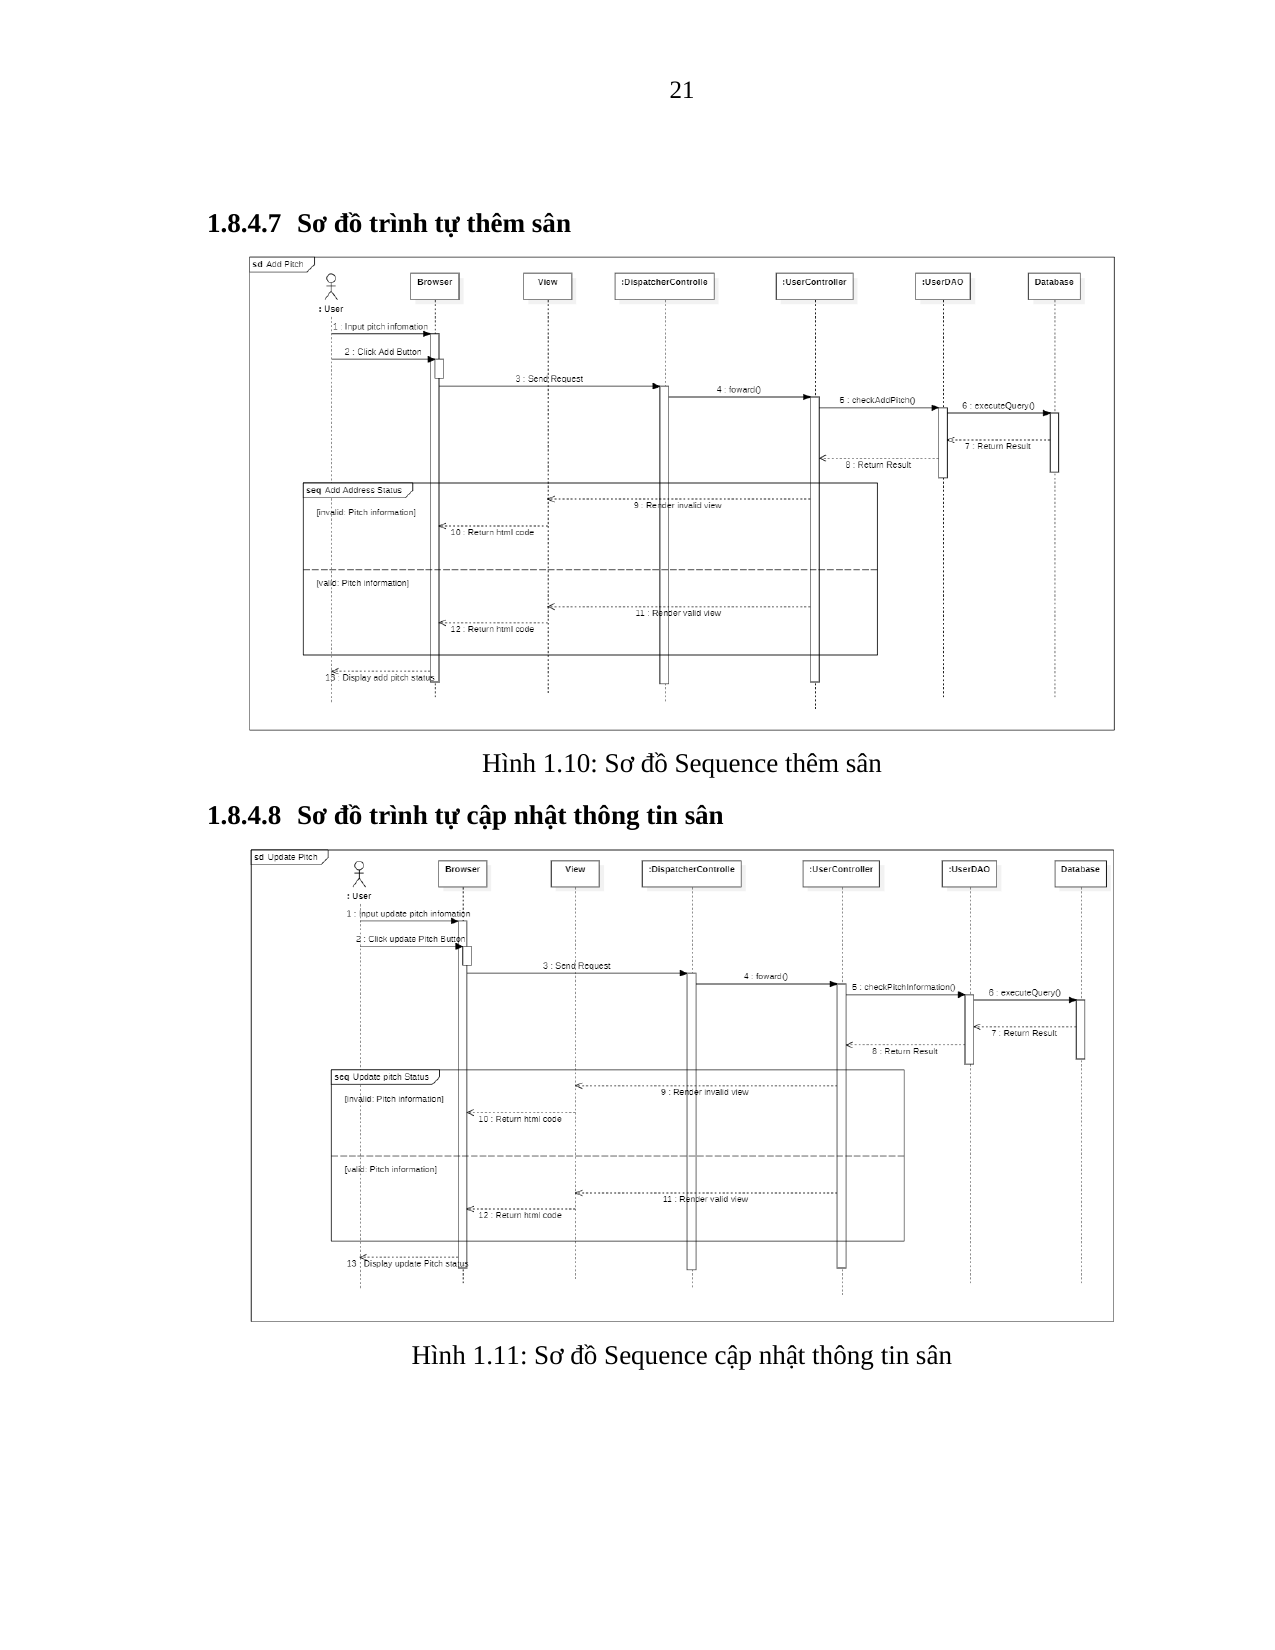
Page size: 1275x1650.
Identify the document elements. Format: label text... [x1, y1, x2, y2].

text Hình 1.11: Sơ đồ Sequence cập nhật thông tin sân [207, 1339, 1157, 1370]
subtitle Sơ đồ trình tự thêm sân [207, 207, 1157, 238]
picture [246, 253, 1117, 733]
text Hình 1.10: Sơ đồ Sequence thêm sân [207, 747, 1157, 778]
picture [246, 845, 1117, 1325]
subtitle Sơ đồ trình tự cập nhật thông tin sân [207, 799, 1157, 830]
